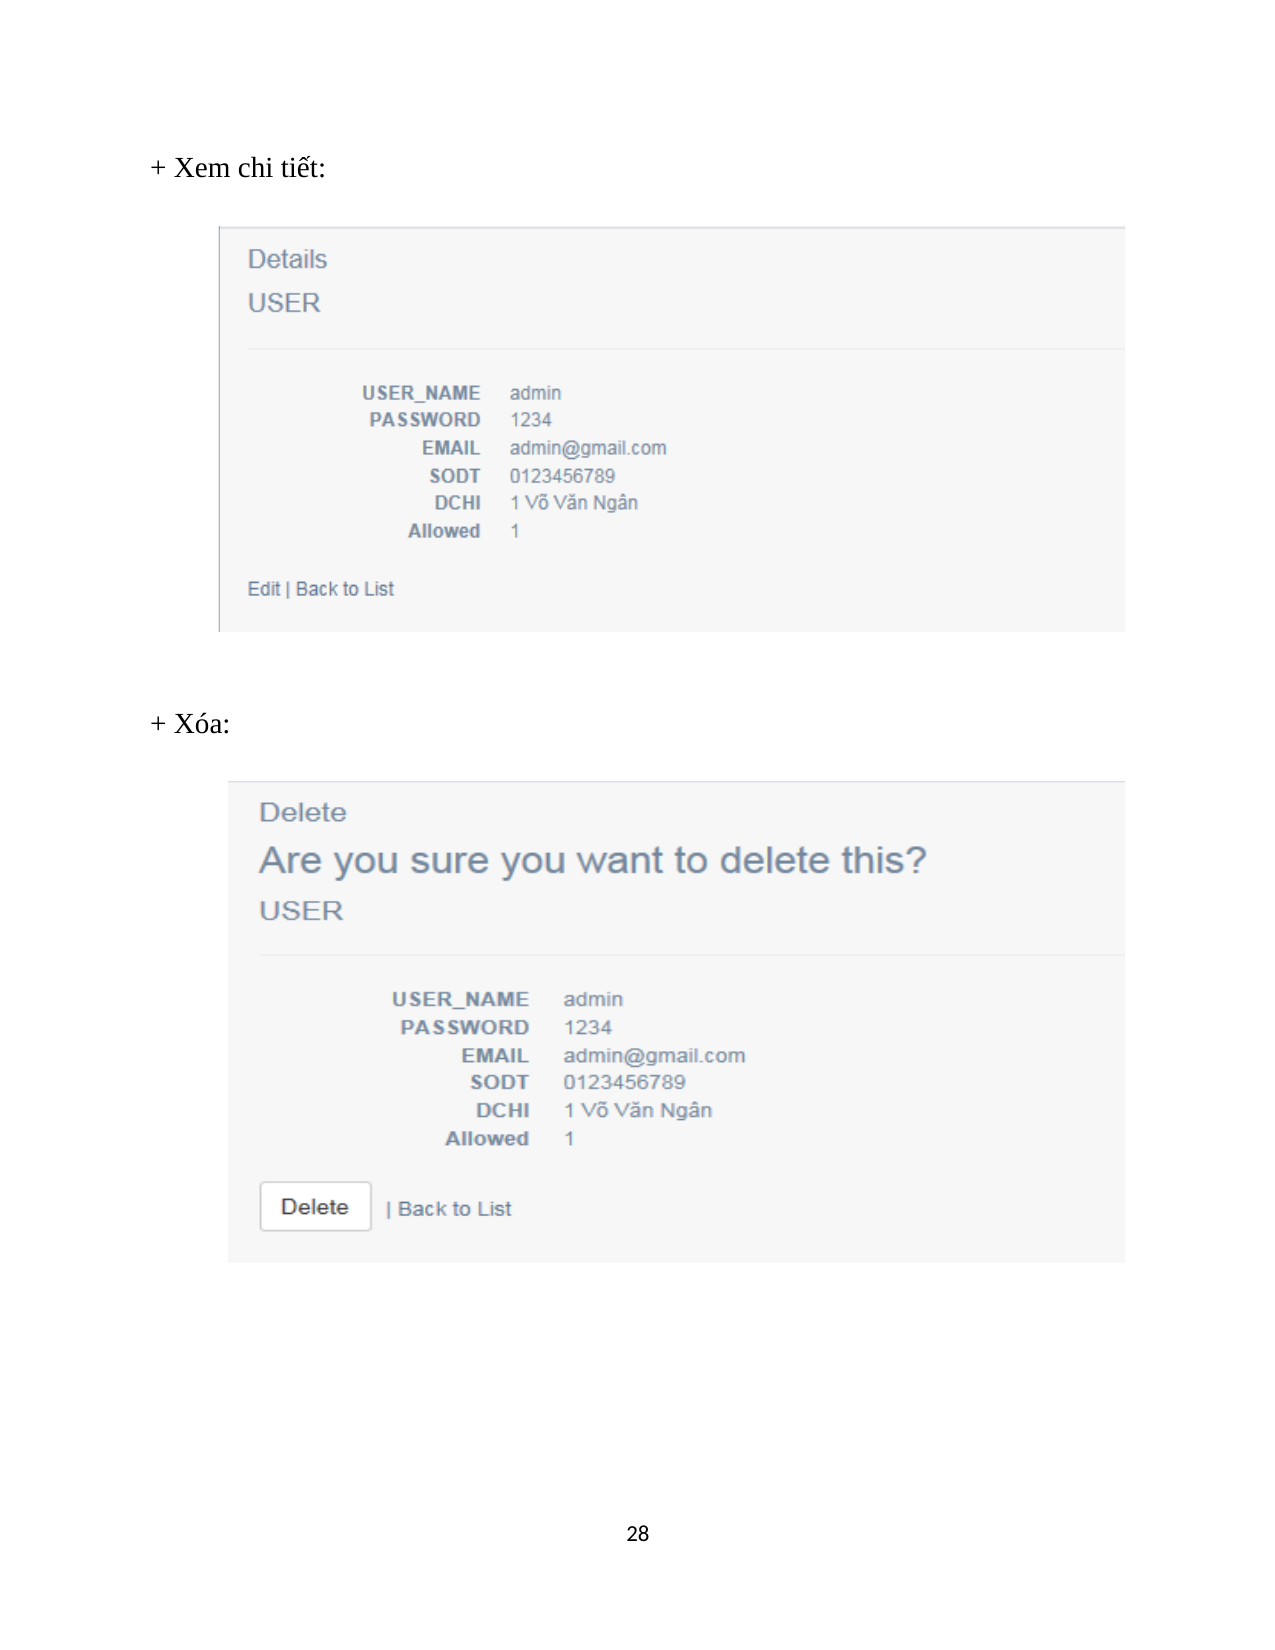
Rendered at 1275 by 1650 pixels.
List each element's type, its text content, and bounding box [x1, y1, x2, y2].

text + Xóa: [150, 706, 1125, 740]
picture [218, 226, 1125, 632]
text + Xem chi tiết: [150, 150, 1125, 183]
picture [228, 781, 1125, 1263]
